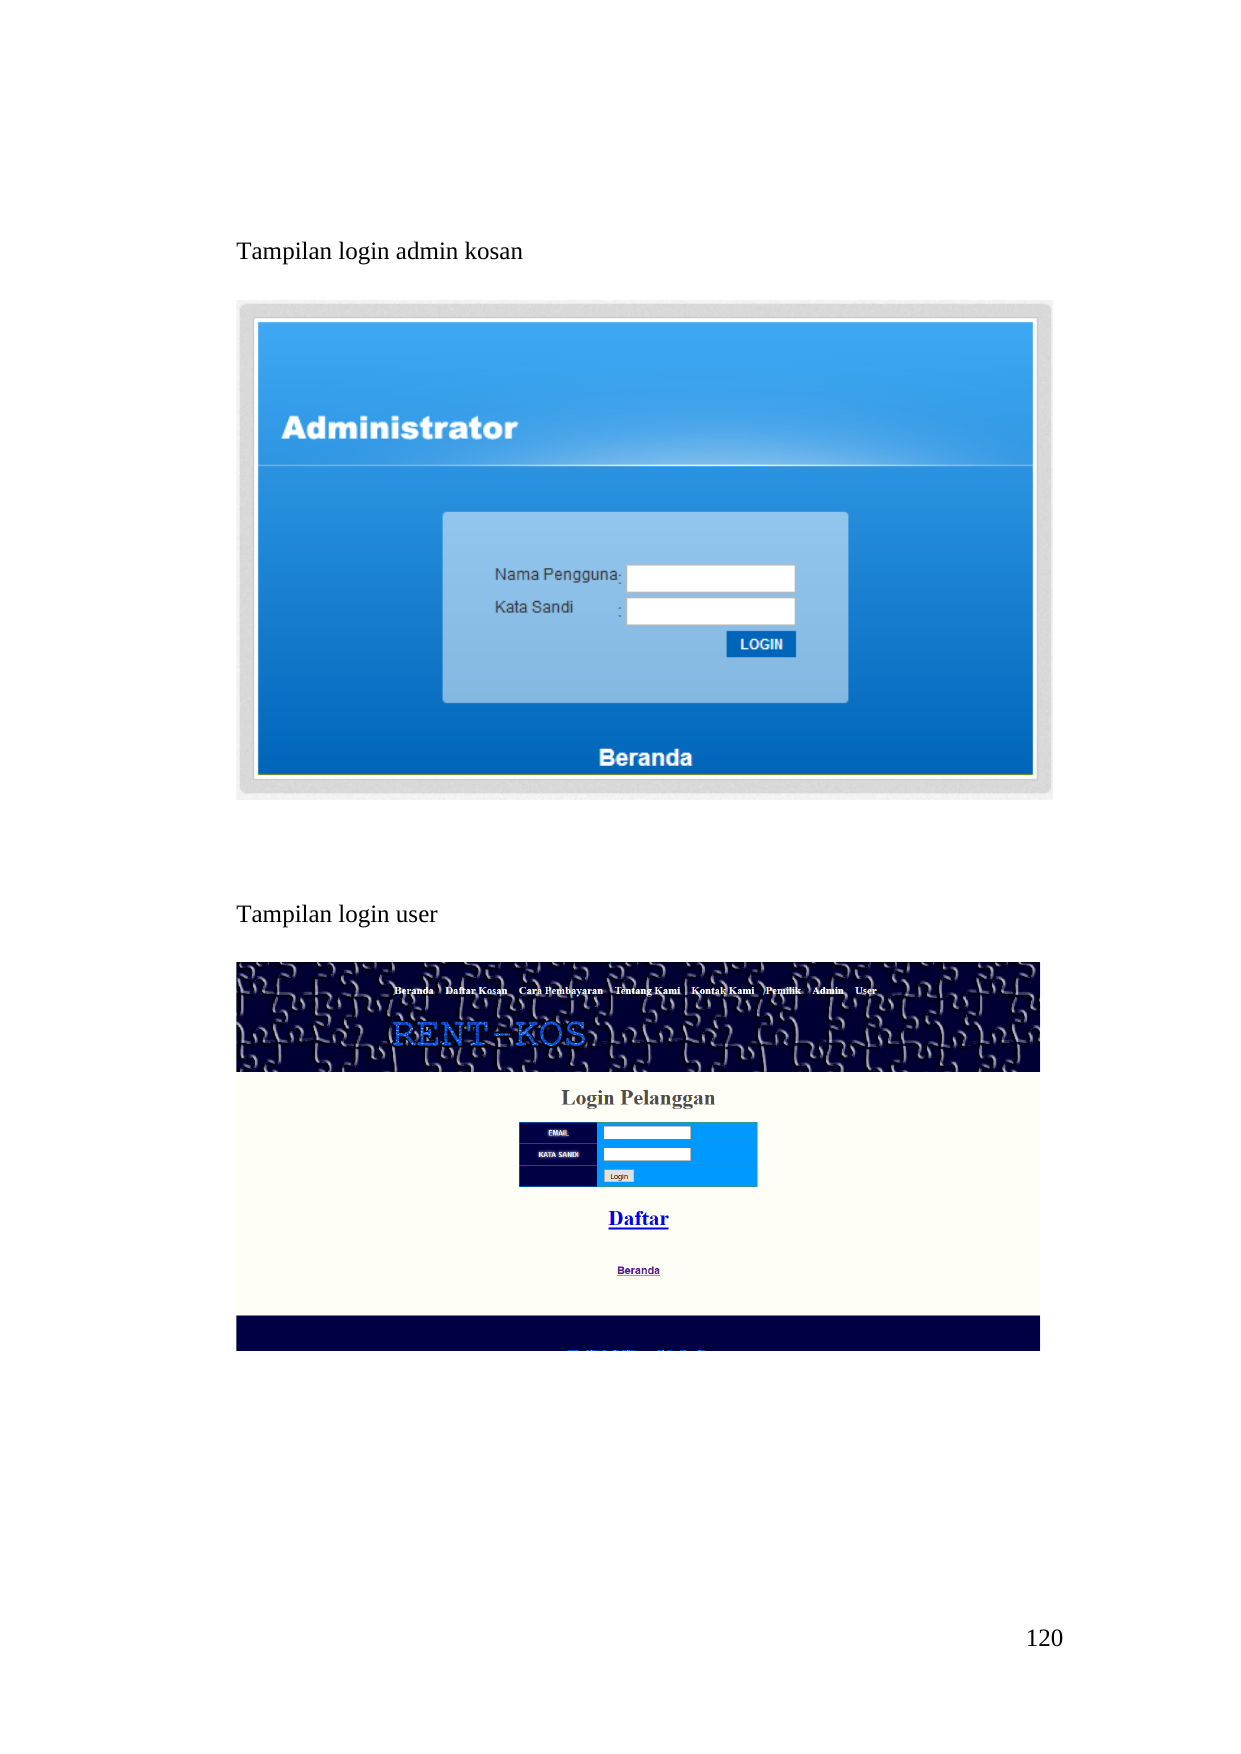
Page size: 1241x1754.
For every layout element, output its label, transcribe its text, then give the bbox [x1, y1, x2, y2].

picture [236, 300, 1053, 800]
text Tampilan login user [236, 899, 1063, 927]
text Tampilan login admin kosan [236, 236, 1063, 265]
picture [236, 962, 1041, 1351]
